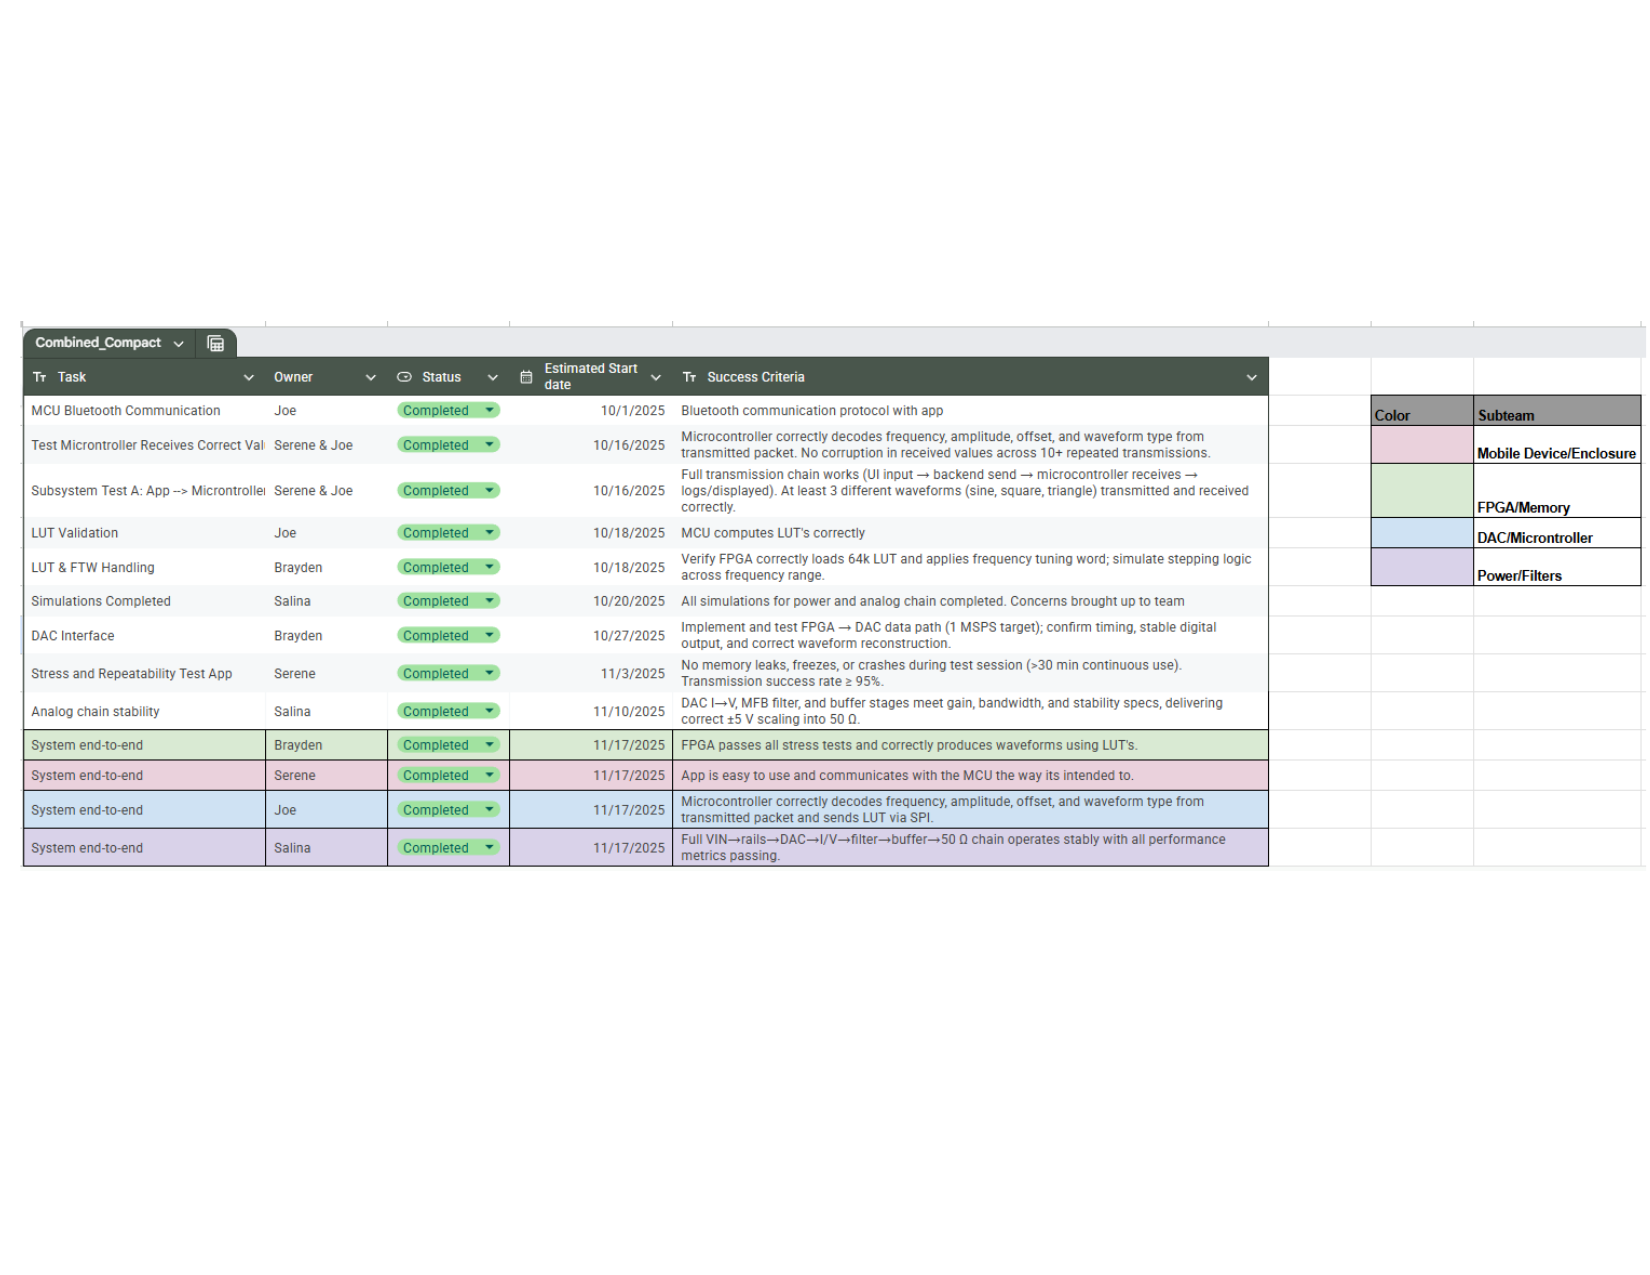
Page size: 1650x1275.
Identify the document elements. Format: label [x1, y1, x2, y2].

picture [20, 321, 1647, 871]
